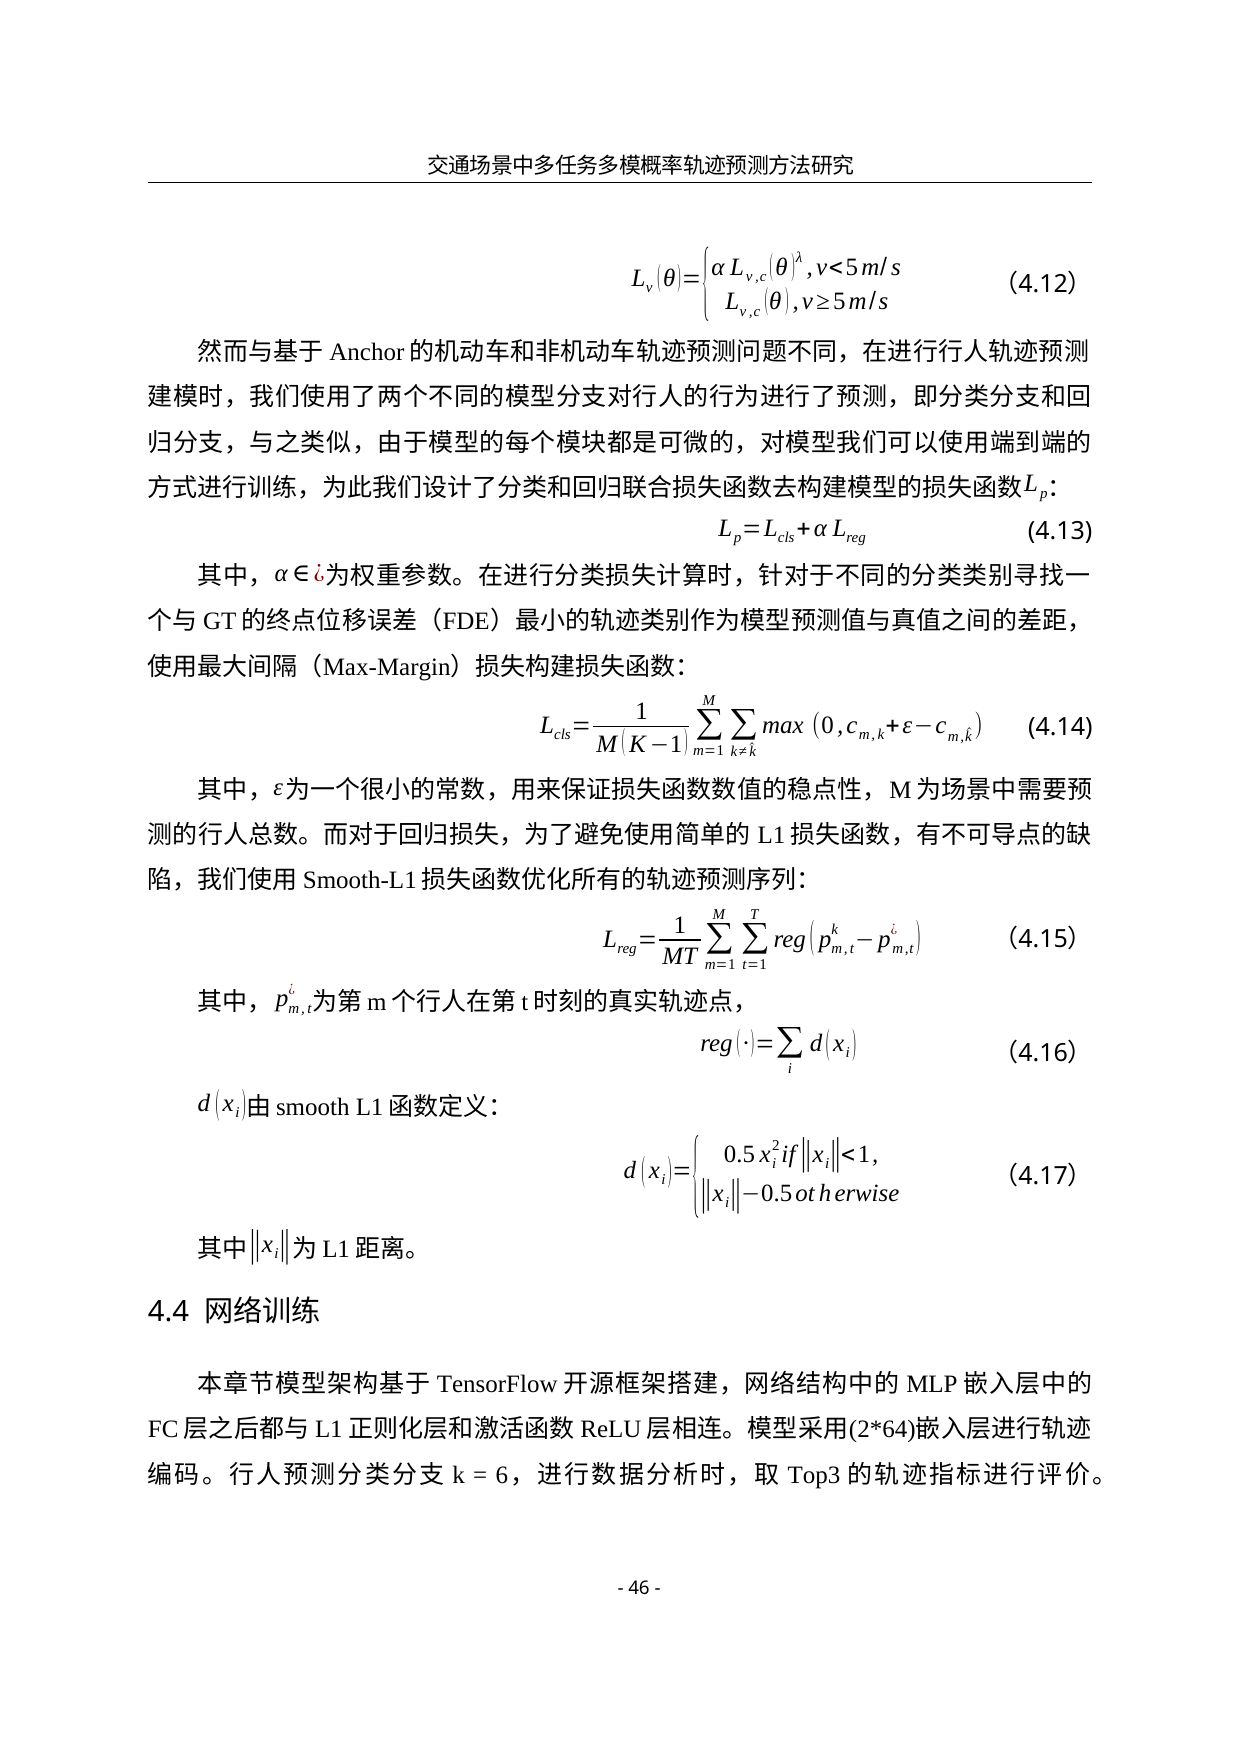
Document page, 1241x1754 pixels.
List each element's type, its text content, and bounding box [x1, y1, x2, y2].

text （4.17） [148, 1133, 1092, 1218]
text (4.14) [148, 691, 1092, 761]
text 其中，为一个很小的常数，用来保证损失函数数值的稳点性，M为场景中需要预测的行人总数。而对于回归损失，为了避免使用简单的L1损失函数，有不可导点的缺陷，我们使用Smooth-L1损失函数优化所有的轨迹预测序列： [148, 769, 1092, 896]
text 其中为L1距离。 [148, 1228, 1092, 1266]
text 其中，为权重参数。在进行分类损失计算时，针对于不同的分类类别寻找一个与GT的终点位移误差（FDE）最小的轨迹类别作为模型预测值与真值之间的差距，使用最大间隔（Max-Margin）损失构建损失函数： [148, 555, 1092, 682]
text （4.16） [148, 1027, 1092, 1077]
text 由smooth L1函数定义： [148, 1087, 1092, 1124]
text 然而与基于Anchor的机动车和非机动车轨迹预测问题不同，在进行行人轨迹预测建模时，我们使用了两个不同的模型分支对行人的行为进行了预测，即分类分支和回归分支，与之类似，由于模型的每个模块都是可微的，对模型我们可以使用端到端的方式进行训练，为此我们设计了分类和回归联合损失函数去构建模型的损失函数： [148, 332, 1092, 504]
text （4.15） [148, 905, 1092, 972]
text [148, 1363, 1092, 1490]
text 其中，为第m个行人在第t时刻的真实轨迹点， [148, 981, 1092, 1018]
text （4.12） [148, 246, 1092, 322]
text (4.13) [148, 513, 1092, 547]
subtitle 4.4 网络训练 [148, 1287, 1092, 1330]
